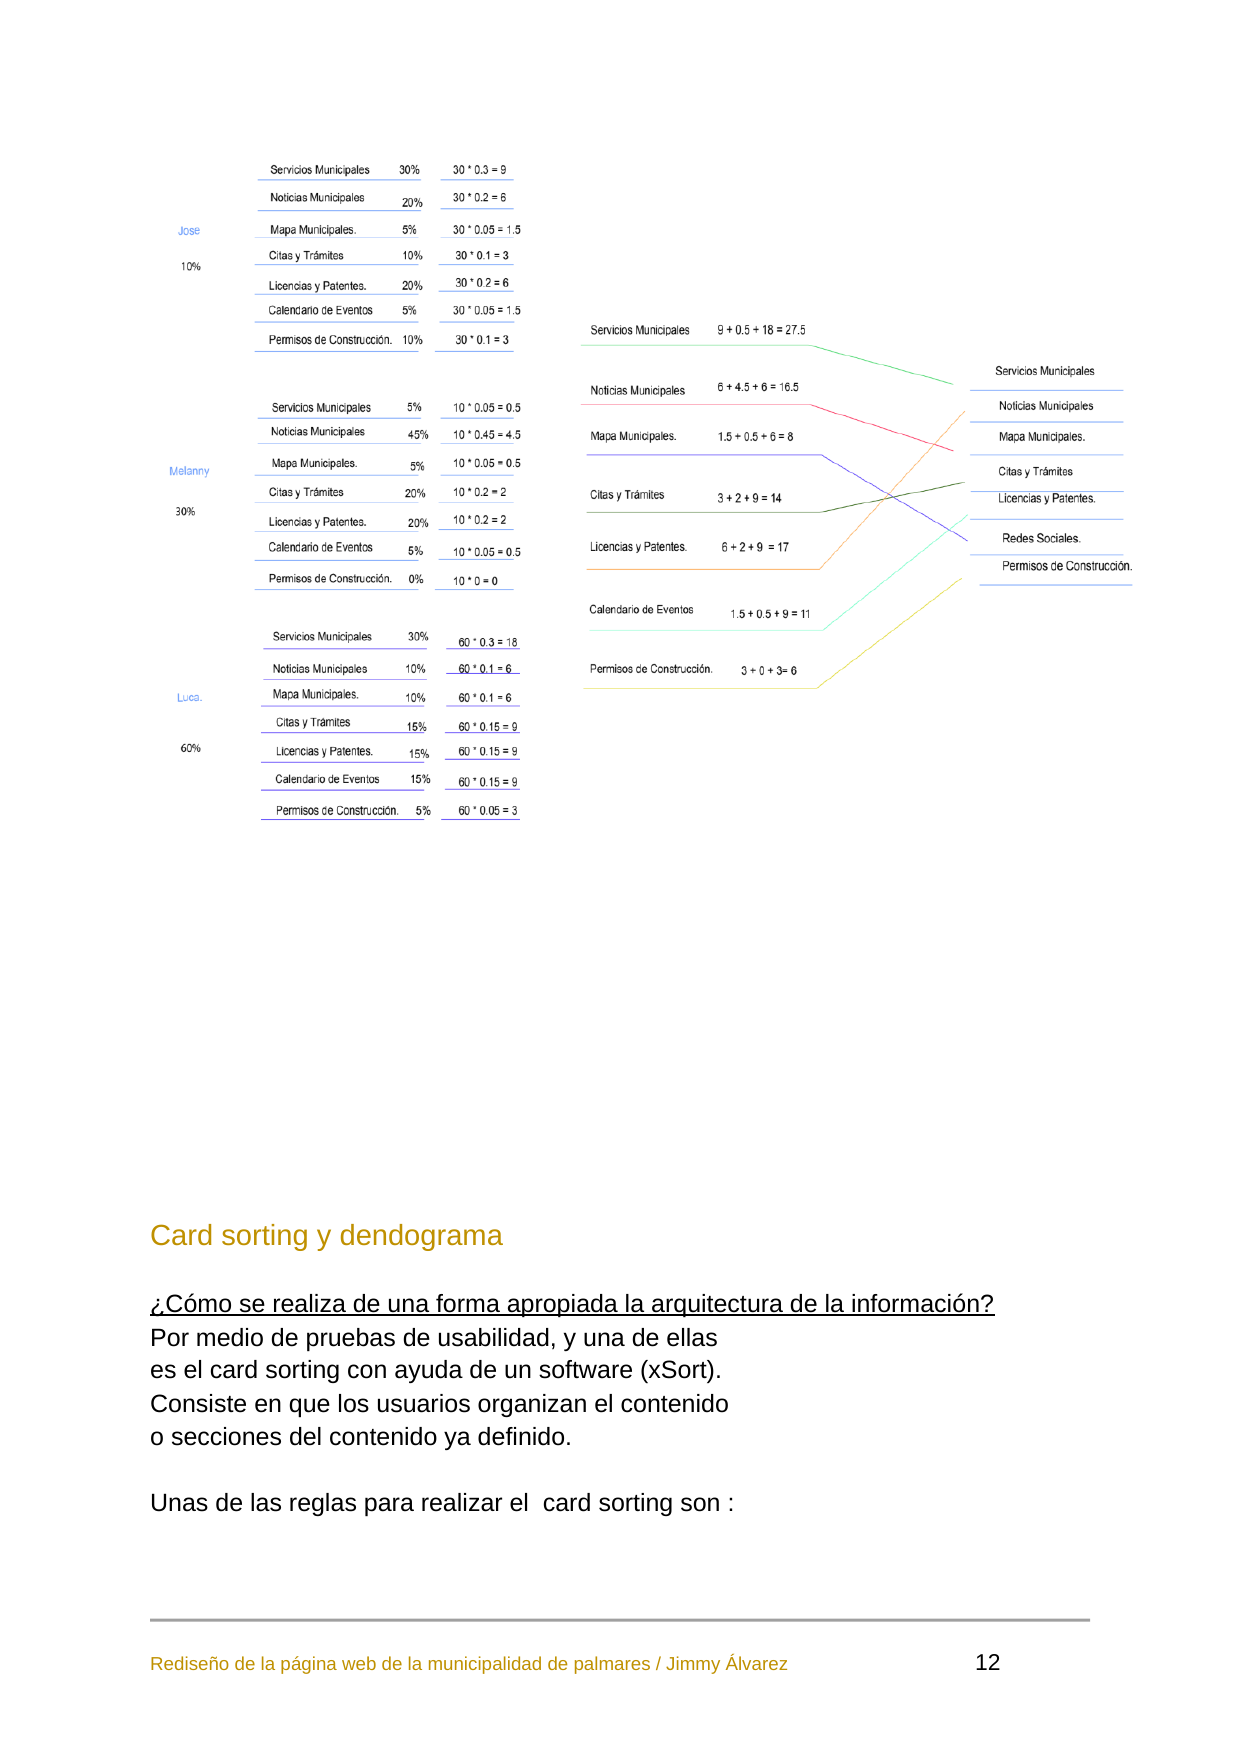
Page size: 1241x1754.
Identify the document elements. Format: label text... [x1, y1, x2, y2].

text Por medio de pruebas de usabilidad, y una de ellas [150, 1322, 1090, 1351]
text Unas de las reglas para realizar el card sorting son : [150, 1488, 1090, 1516]
picture [150, 150, 1153, 846]
text Card sorting y dendograma [150, 1218, 1090, 1251]
text Consiste en que los usuarios organizan el contenido [150, 1388, 1090, 1417]
text ¿Cómo se realiza de una forma apropiada la arquitectura de la información? [150, 1289, 1090, 1318]
text es el card sorting con ayuda de un software (xSort). [150, 1356, 1090, 1384]
text o secciones del contenido ya definido. [150, 1422, 1090, 1450]
